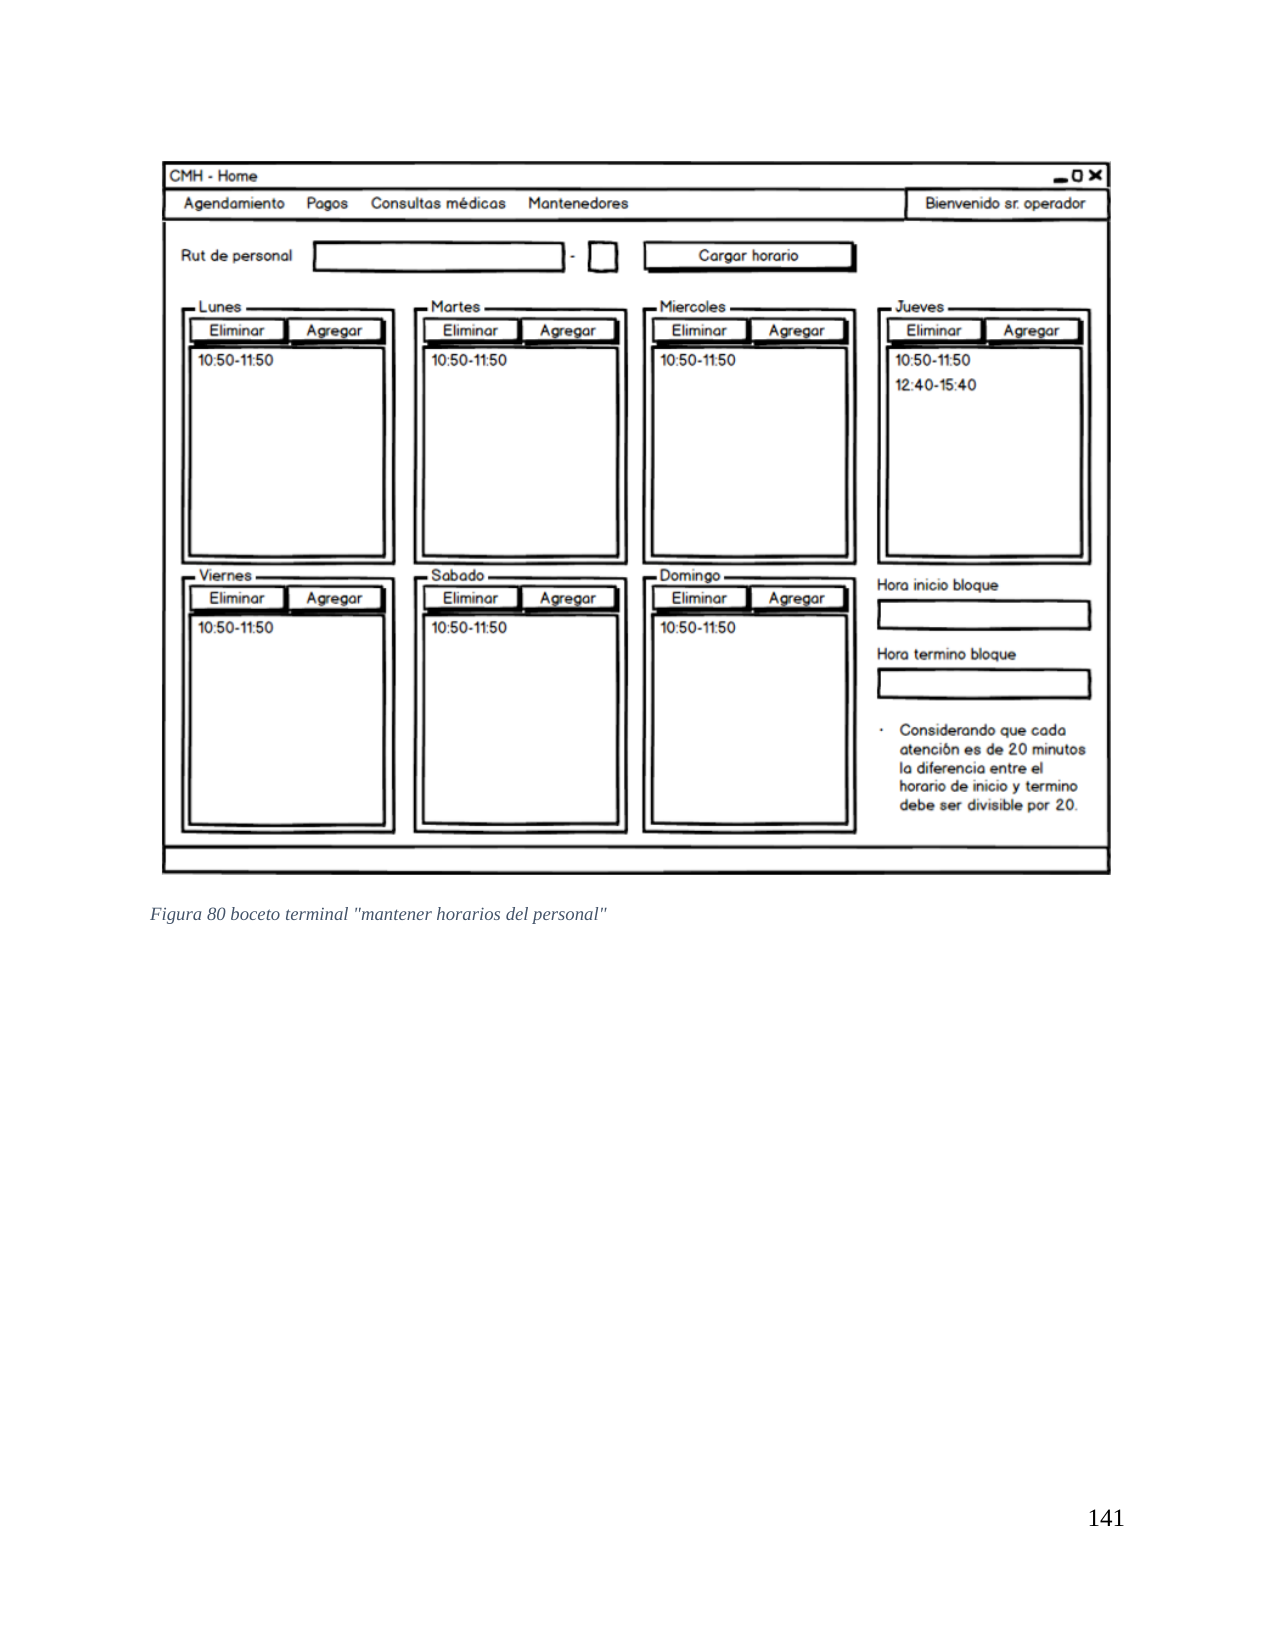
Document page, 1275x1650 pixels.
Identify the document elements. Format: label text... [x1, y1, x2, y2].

text Figura 80 boceto terminal "mantener horarios del personal" [150, 902, 1125, 924]
picture [150, 150, 1123, 903]
